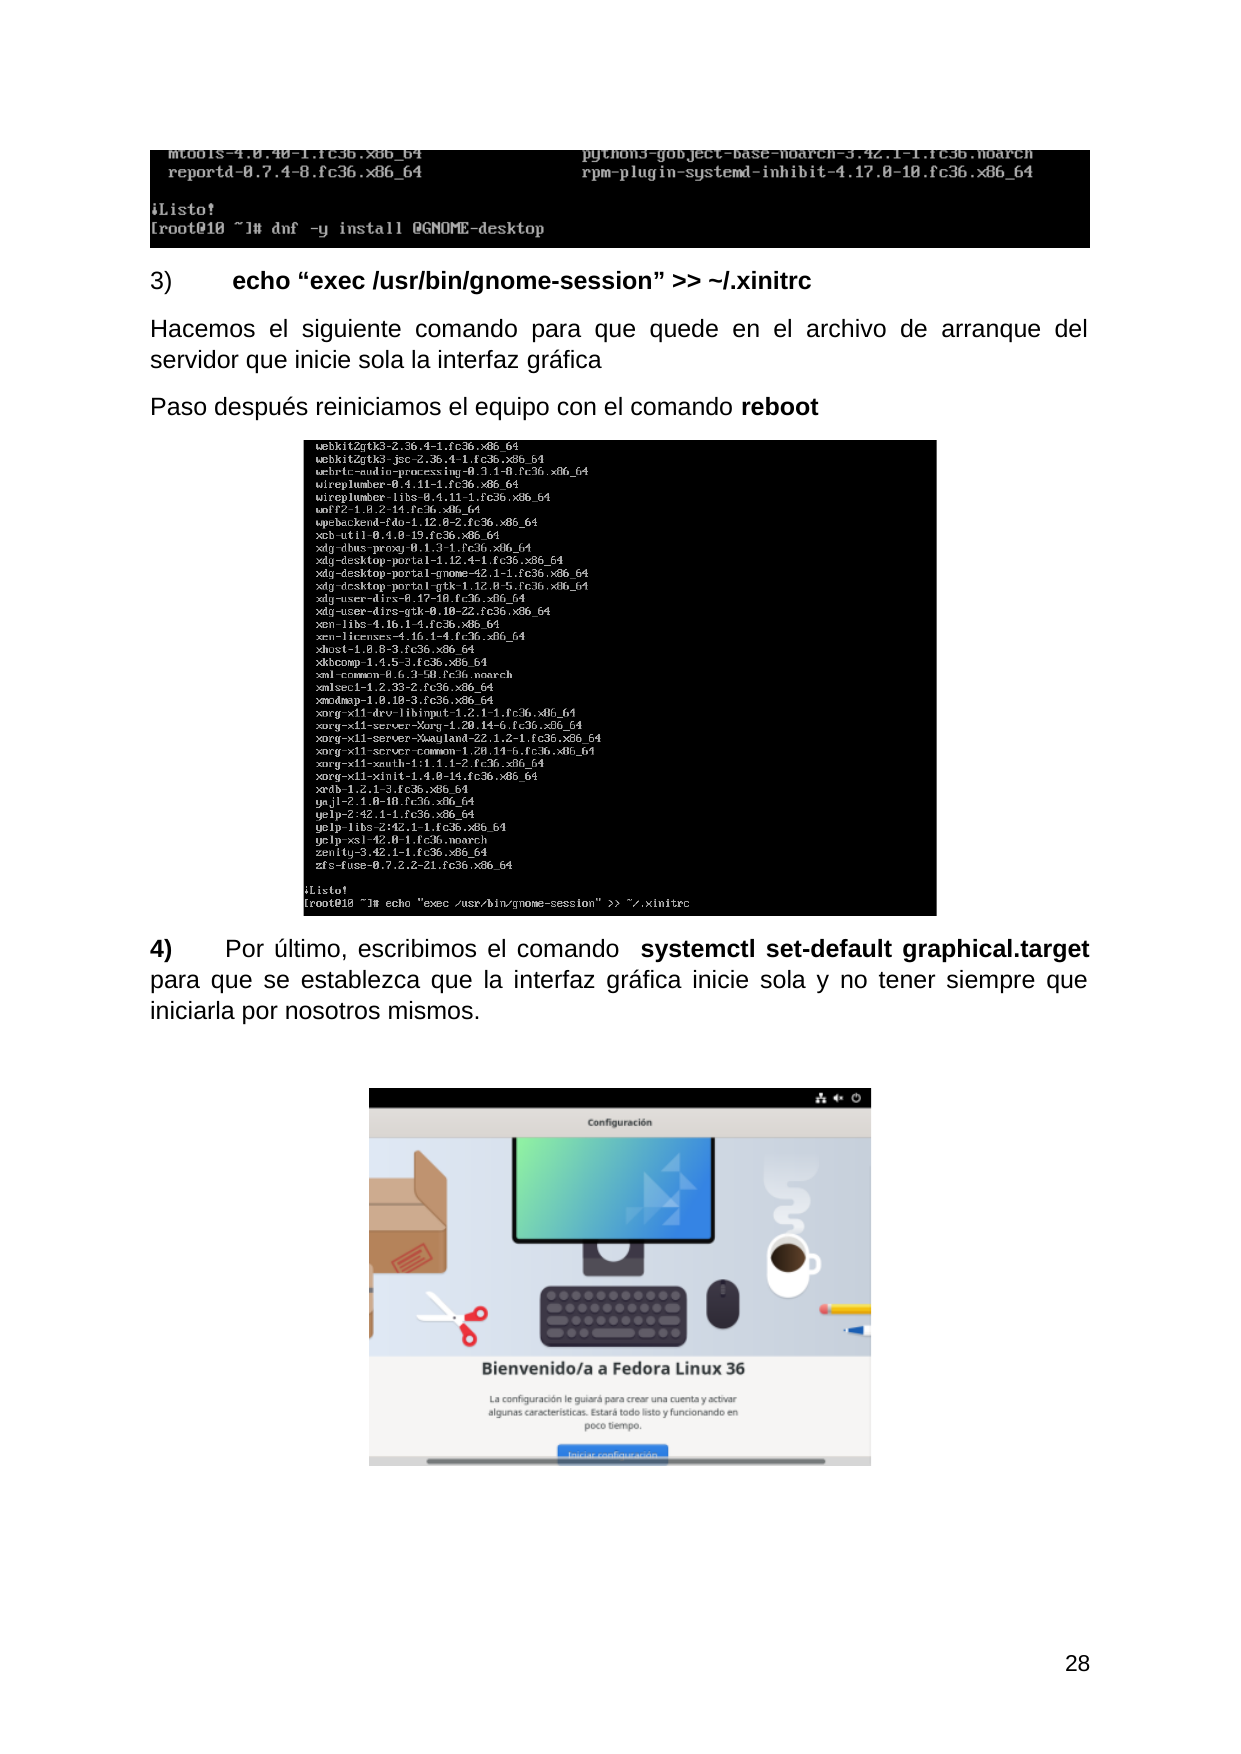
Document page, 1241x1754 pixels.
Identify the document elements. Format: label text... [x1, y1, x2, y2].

list Paso después reiniciamos el equipo con el comando reboot [150, 392, 1090, 421]
picture [150, 150, 1090, 248]
picture [303, 440, 937, 916]
picture [369, 1088, 872, 1466]
list echo “exec /usr/bin/gnome-session” >> ~/.xinitrc [150, 266, 1090, 295]
list Por último, escribimos el comando systemctl set-default graphical.target para que se establezca que la interfaz gráfica inicie sola y no tener siempre que iniciarla por nosotros mismos. [150, 934, 1090, 1025]
list Hacemos el siguiente comando para que quede en el archivo de arranque del servidor que inicie sola la interfaz gráfica [150, 314, 1090, 373]
